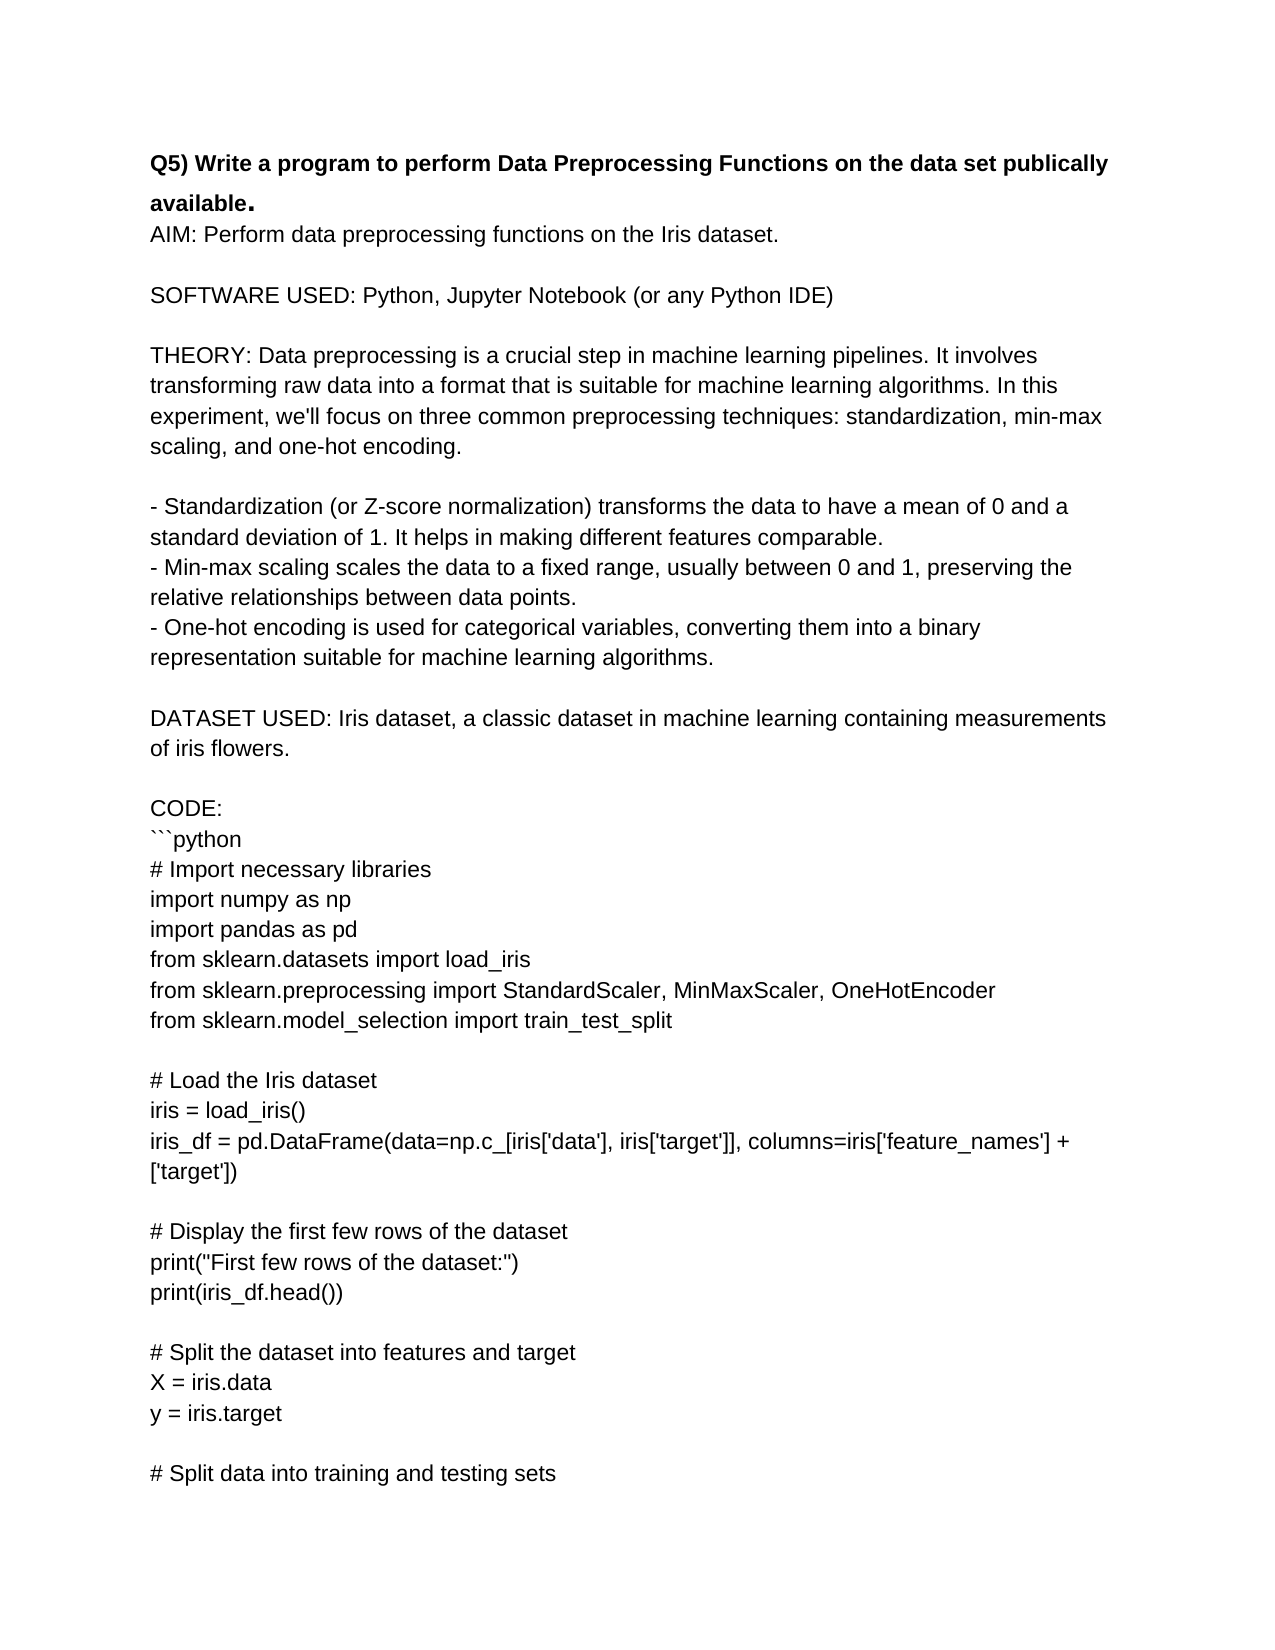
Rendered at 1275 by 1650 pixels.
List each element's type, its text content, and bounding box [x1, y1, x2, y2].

text # Load the Iris dataset [150, 1067, 1125, 1094]
text CODE: [150, 795, 1125, 822]
text from sklearn.preprocessing import StandardScaler, MinMaxScaler, OneHotEncoder [150, 977, 1125, 1003]
text import pandas as pd [150, 916, 1125, 943]
text print(iris_df.head()) [150, 1279, 1125, 1305]
text SOFTWARE USED: Python, Jupyter Notebook (or any Python IDE) [150, 282, 1125, 308]
text DATASET USED: Iris dataset, a classic dataset in machine learning containing measurements of iris flowers. [150, 705, 1125, 761]
text iris = load_iris() [150, 1097, 1125, 1124]
text import numpy as np [150, 886, 1125, 912]
text # Import necessary libraries [150, 856, 1125, 882]
text y = iris.target [150, 1399, 1125, 1426]
text ```python [150, 826, 1125, 852]
text - Min-max scaling scales the data to a fixed range, usually between 0 and 1, preserving the relative relationships between data points. [150, 554, 1125, 610]
text # Display the first few rows of the dataset [150, 1218, 1125, 1245]
text from sklearn.datasets import load_iris [150, 946, 1125, 973]
text THEORY: Data preprocessing is a crucial step in machine learning pipelines. It involves transforming raw data into a format that is suitable for machine learning algorithms. In this experiment, we'll focus on three common preprocessing techniques: standardization, min-max scaling, and one-hot encoding. [150, 342, 1125, 459]
text print("First few rows of the dataset:") [150, 1248, 1125, 1275]
text iris_df = pd.DataFrame(data=np.c_[iris['data'], iris['target']], columns=iris['feature_names'] + ['target']) [150, 1128, 1125, 1184]
text - Standardization (or Z-score normalization) transforms the data to have a mean of 0 and a standard deviation of 1. It helps in making different features comparable. [150, 493, 1125, 550]
text Q5) Write a program to perform Data Preprocessing Functions on the data set publically available. AIM: Perform data preprocessing functions on the Iris dataset. [150, 150, 1125, 248]
text - One-hot encoding is used for categorical variables, converting them into a binary representation suitable for machine learning algorithms. [150, 614, 1125, 671]
text # Split the dataset into features and target [150, 1339, 1125, 1366]
text X = iris.data [150, 1369, 1125, 1396]
text from sklearn.model_selection import train_test_split [150, 1007, 1125, 1033]
text # Split data into training and testing sets [150, 1460, 1125, 1486]
